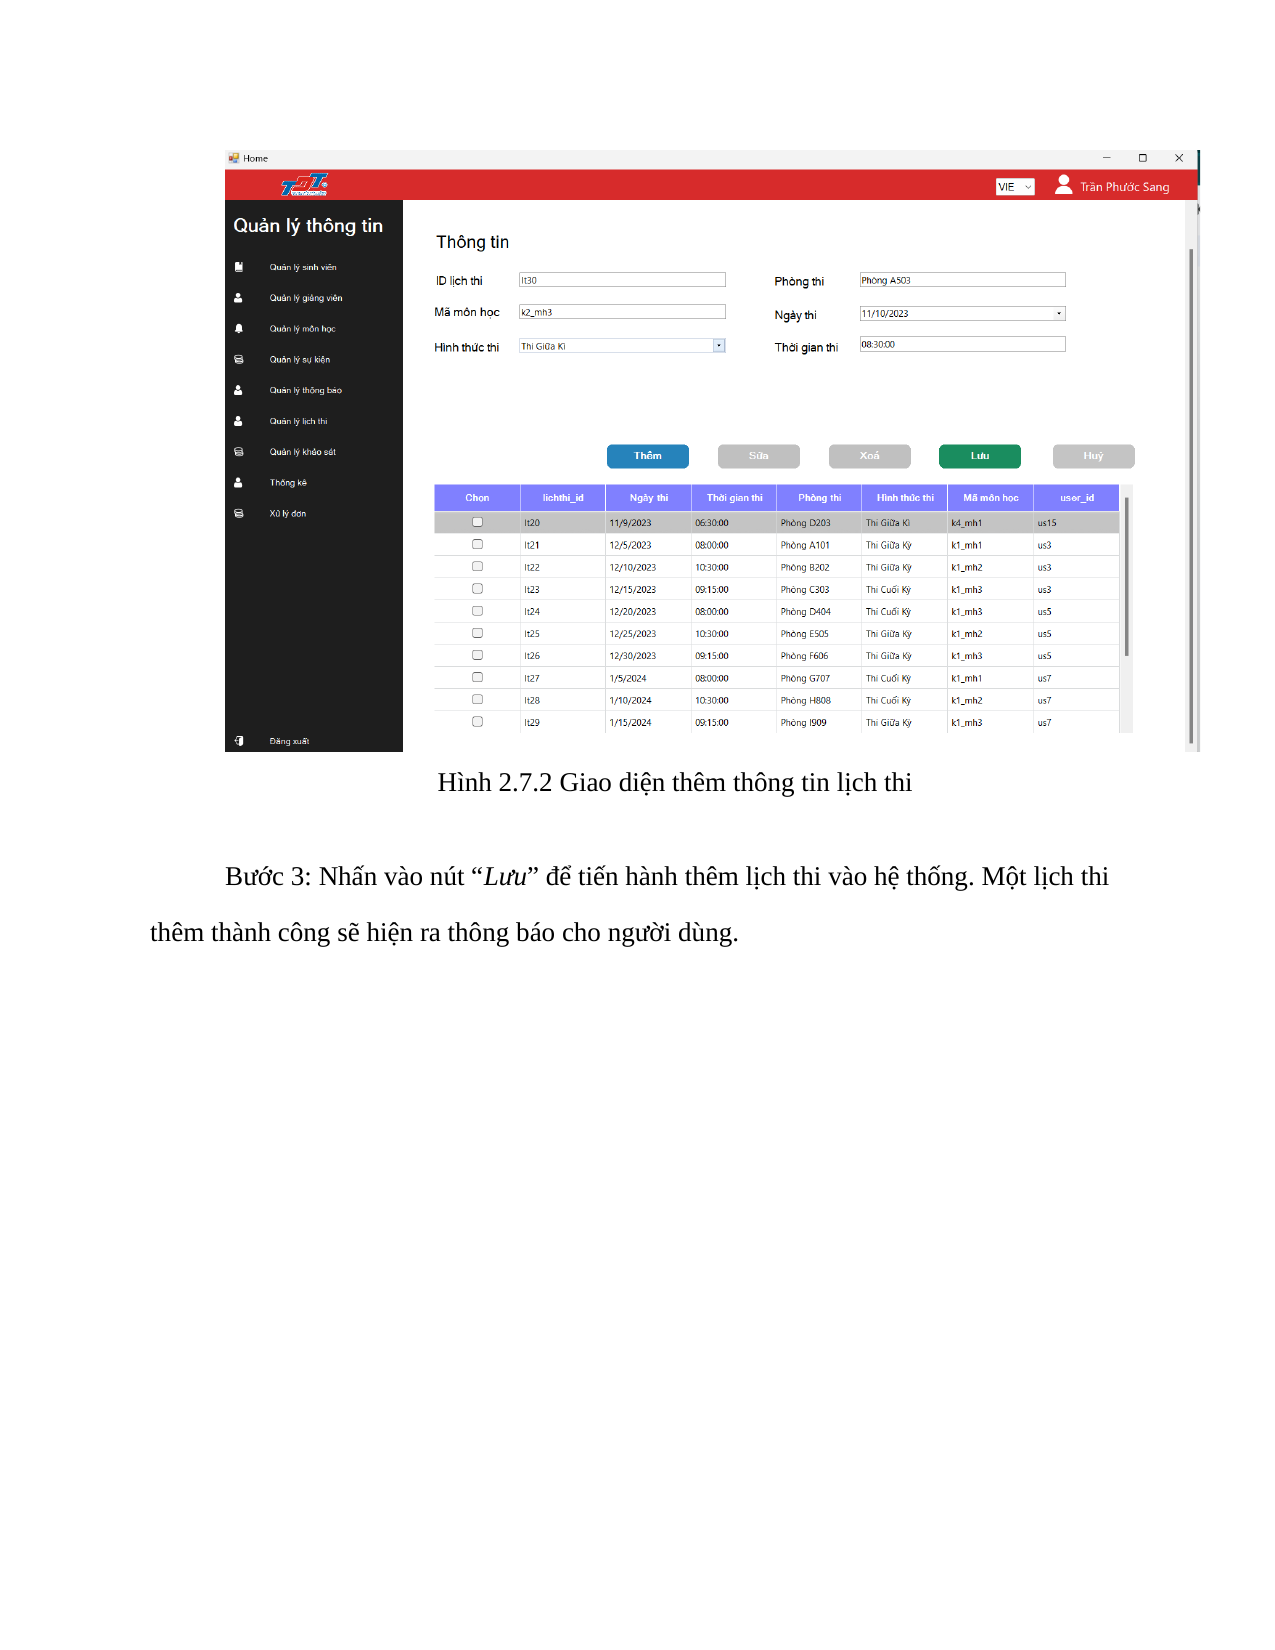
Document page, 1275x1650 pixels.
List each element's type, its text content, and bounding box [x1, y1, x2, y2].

text Hình 2.7.2 Giao diện thêm thông tin lịch thi [150, 766, 1125, 798]
picture [225, 150, 1200, 752]
text Bước 3: Nhấn vào nút “Lưu” để tiến hành thêm lịch thi vào hệ thống. Một lịch thi thêm thành công sẽ hiện ra thông báo cho người dùng. [150, 860, 1125, 947]
